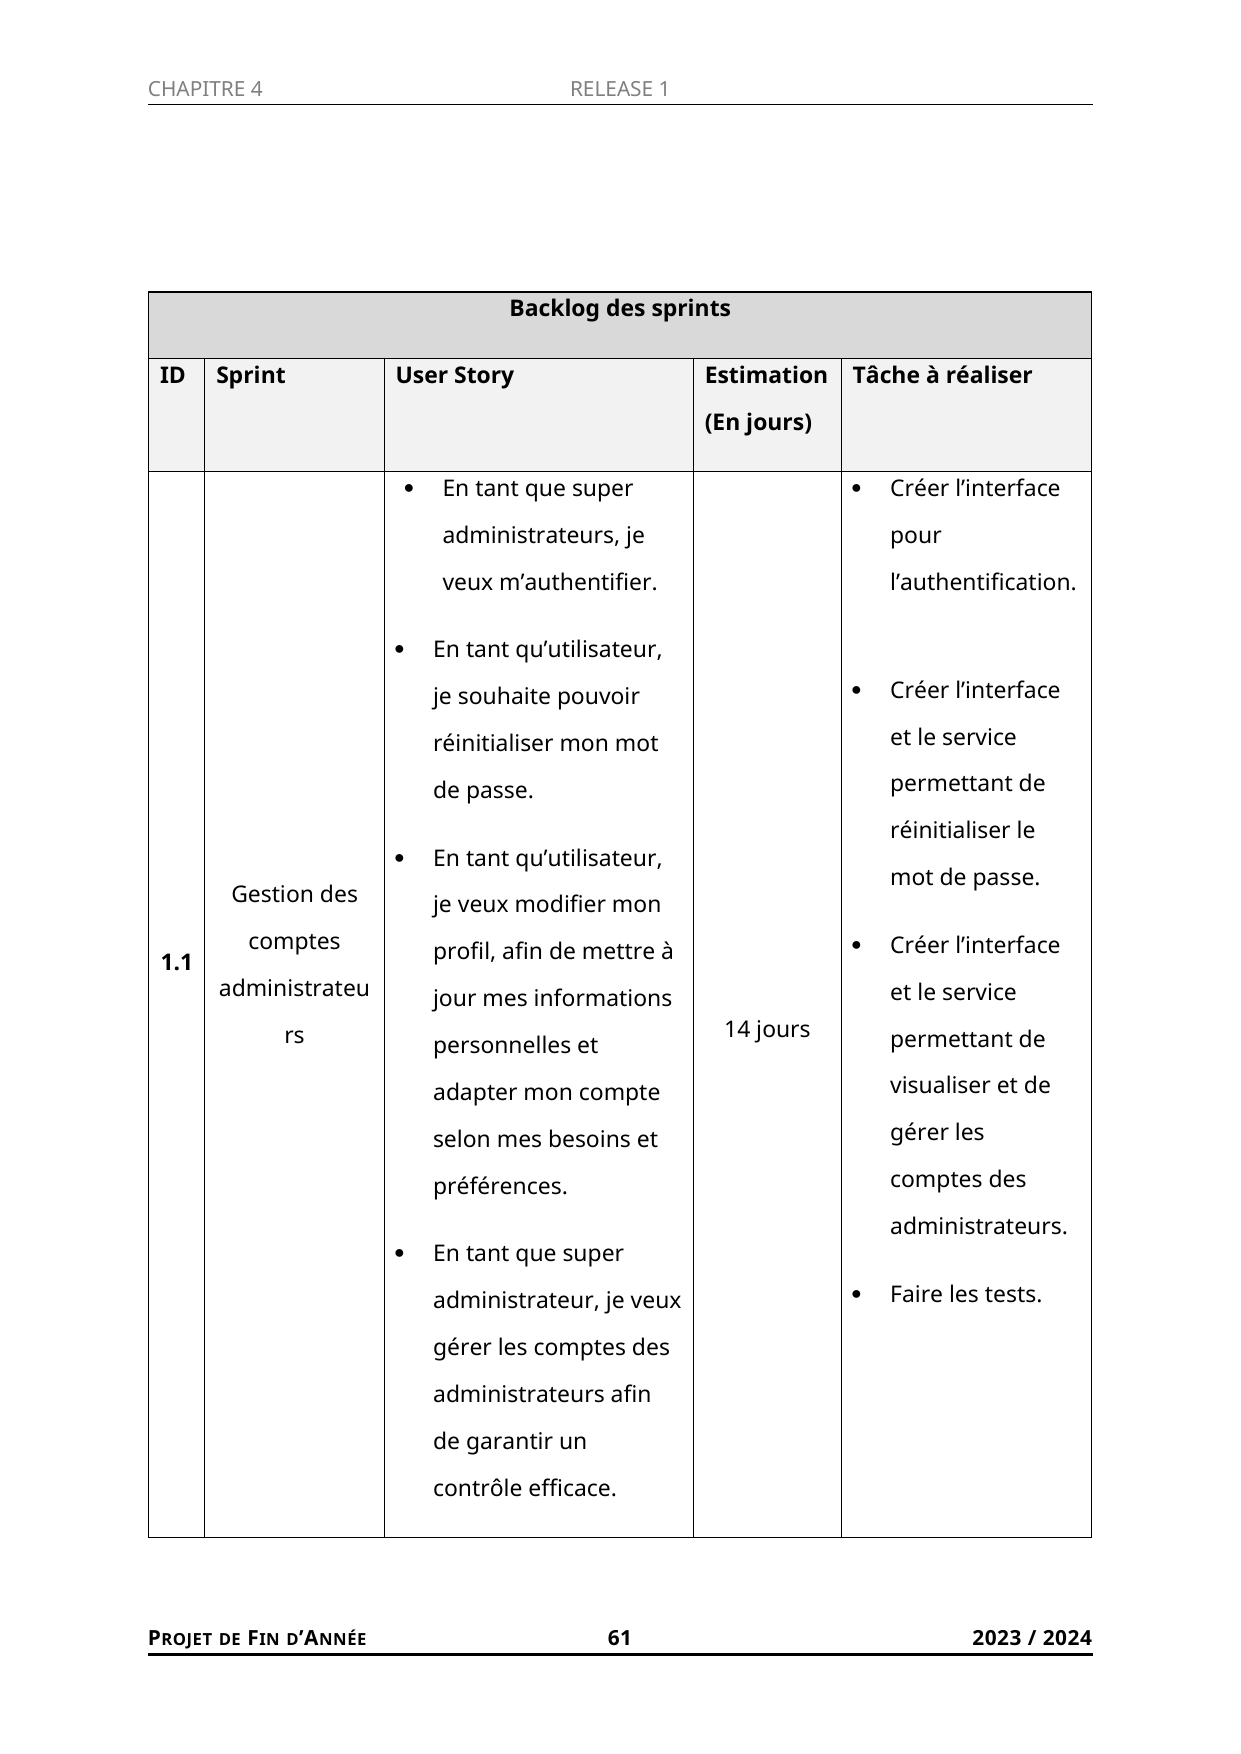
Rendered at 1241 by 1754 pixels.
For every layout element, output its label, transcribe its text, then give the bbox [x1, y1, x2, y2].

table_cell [842, 472, 1091, 1537]
table_cell ID [149, 359, 204, 471]
table_cell User Story [385, 359, 693, 471]
table_cell 1.1 [149, 472, 204, 1537]
table_cell 14 jours [694, 472, 841, 1537]
table_cell Sprint [205, 359, 384, 471]
table_cell Estimation (En jours) [694, 359, 841, 471]
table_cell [205, 472, 384, 1537]
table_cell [385, 472, 693, 1537]
table_header Backlog des sprints [149, 293, 1091, 358]
table_cell Tâche à réaliser [842, 359, 1091, 471]
